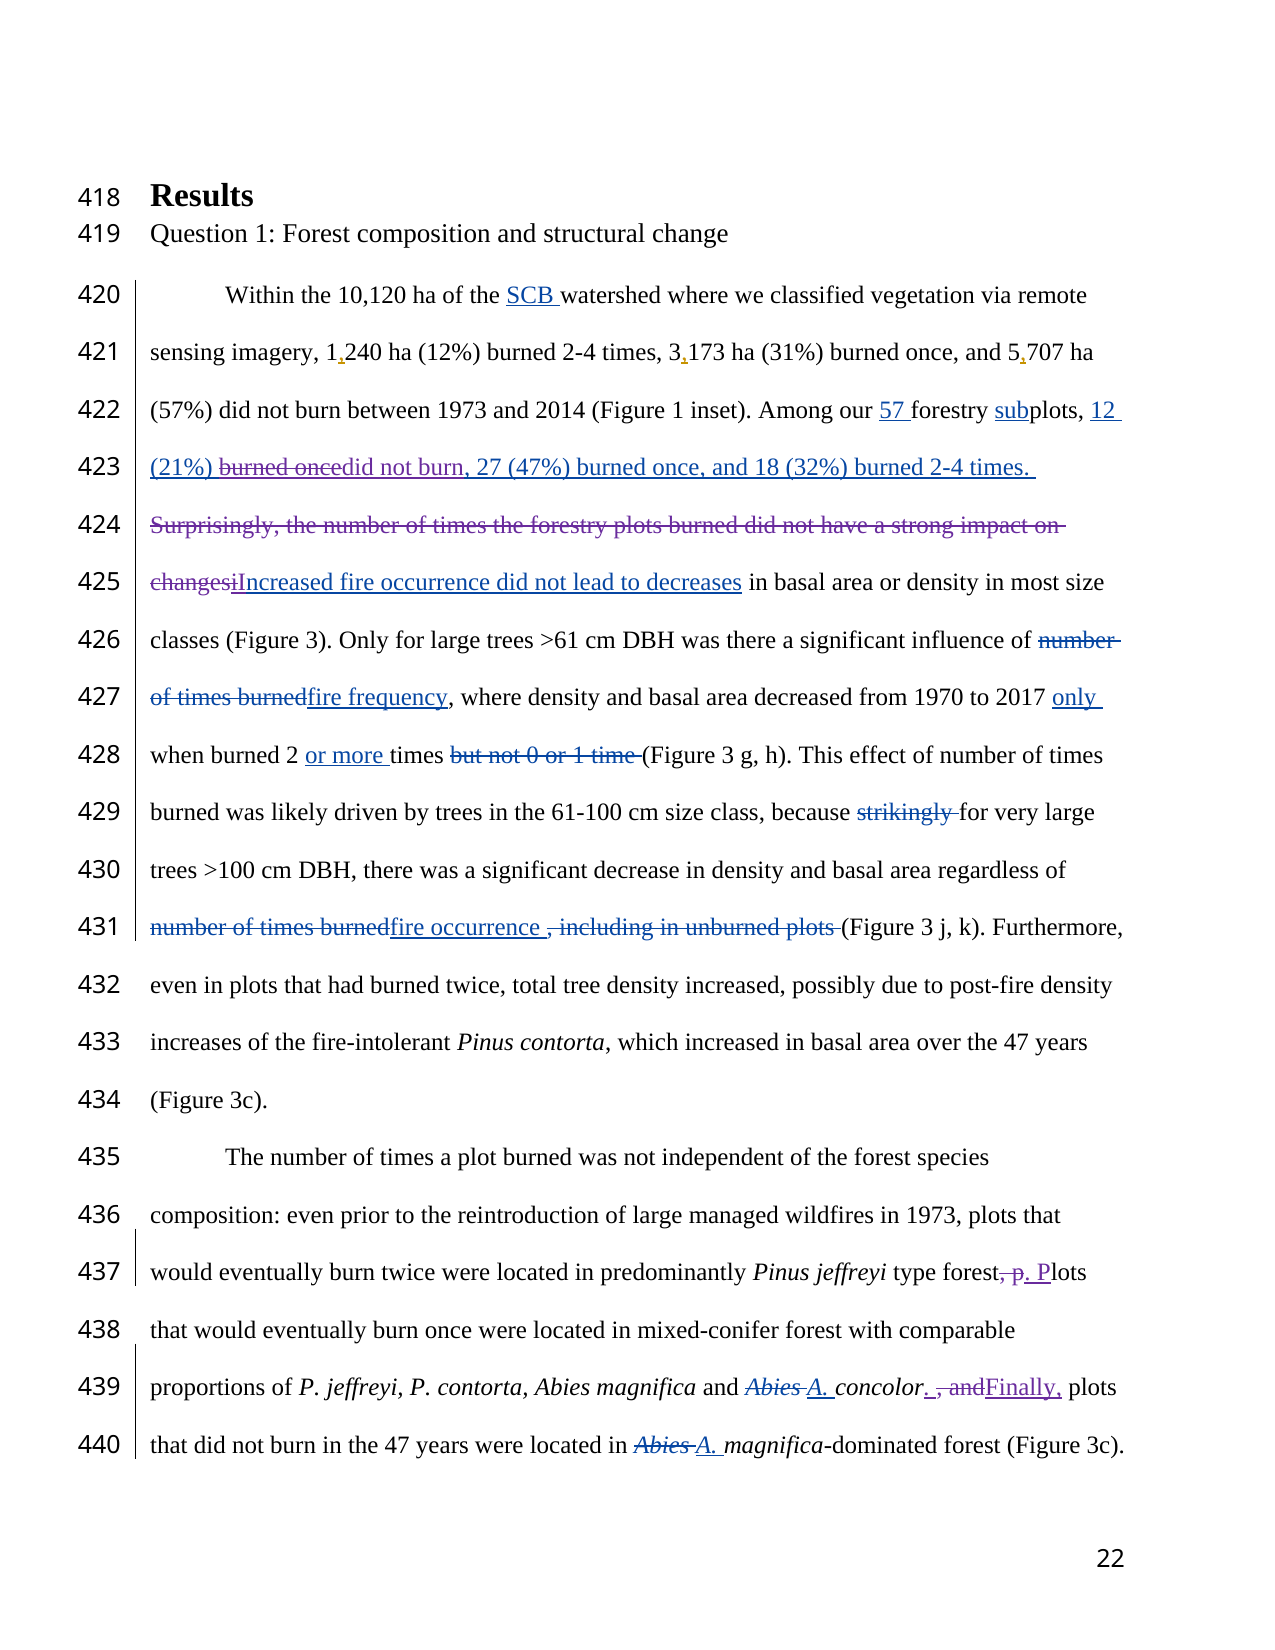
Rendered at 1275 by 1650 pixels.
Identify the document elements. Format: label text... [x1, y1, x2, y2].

subtitle Question 1: Forest composition and structural change [150, 217, 1125, 249]
subtitle Results [150, 175, 1125, 213]
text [150, 1142, 1125, 1458]
text Within the 10,120 ha of the watershed where we classified vegetation via remote sensing imagery, 1240 ha (12%) burned 2-4 times, 3173 ha (31%) burned once, and 5707 ha (57%) did not burn between 1973 and 2014 (Figure 1 inset). Among our forestry plots, in basal area or density in most size classes (Figure 3). Only for large trees >61 cm DBH was there a significant influence of , where density and basal area decreased from 1970 to 2017 when burned 2 times (Figure 3 g, h). This effect of number of times burned was likely driven by trees in the 61-100 cm size class, because for very large trees >100 cm DBH, there was a significant decrease in density and basal area regardless of (Figure 3 j, k). Furthermore, even in plots that had burned twice, total tree density increased, possibly due to post-fire density increases of the fire-intolerant Pinus contorta, which increased in basal area over the 47 years (Figure 3c). [150, 280, 1125, 1113]
